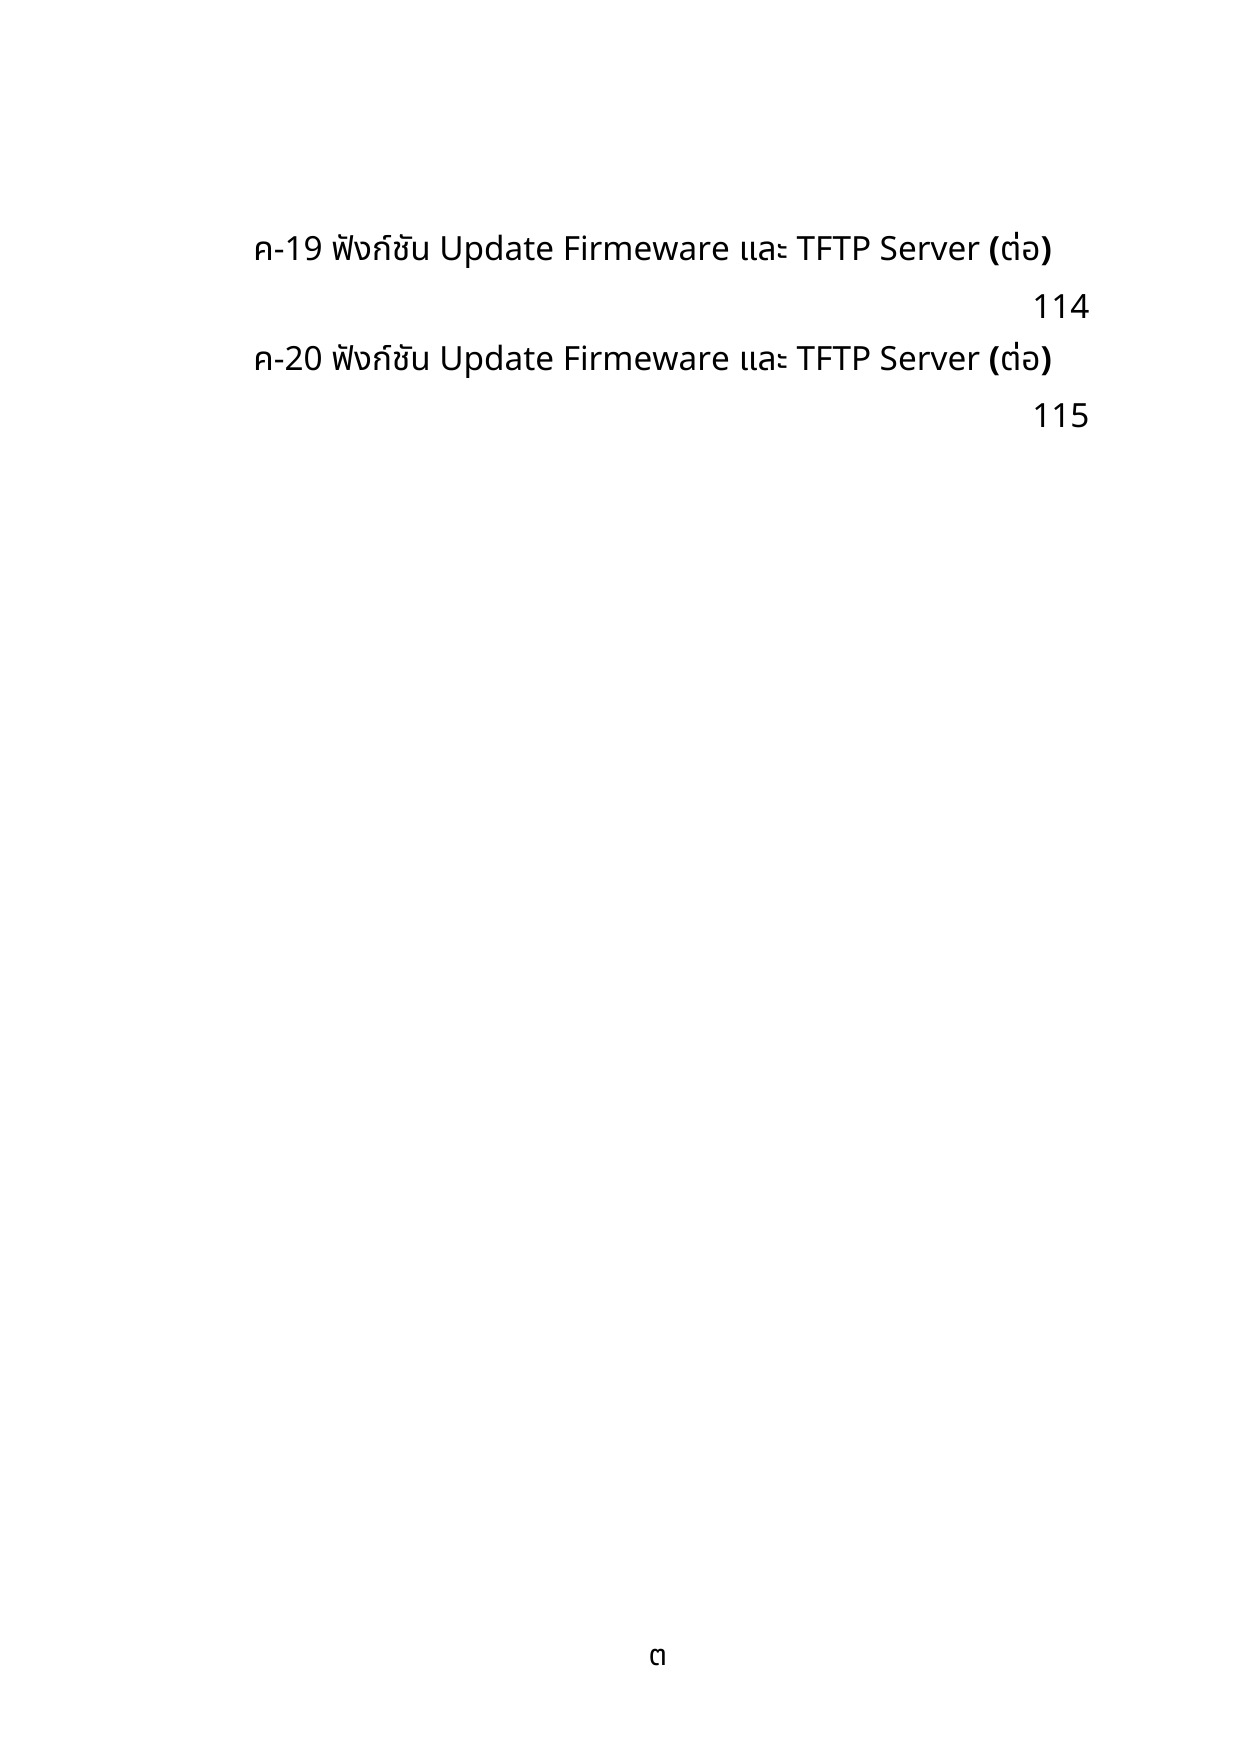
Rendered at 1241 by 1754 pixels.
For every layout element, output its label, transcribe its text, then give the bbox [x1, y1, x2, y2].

text ค-20 ฟังก์ชัน Update Firmeware และ TFTP Server (ต่อ) 115 [253, 334, 1090, 437]
text ค-19 ฟังก์ชัน Update Firmeware และ TFTP Server (ต่อ) 114 [253, 225, 1090, 328]
